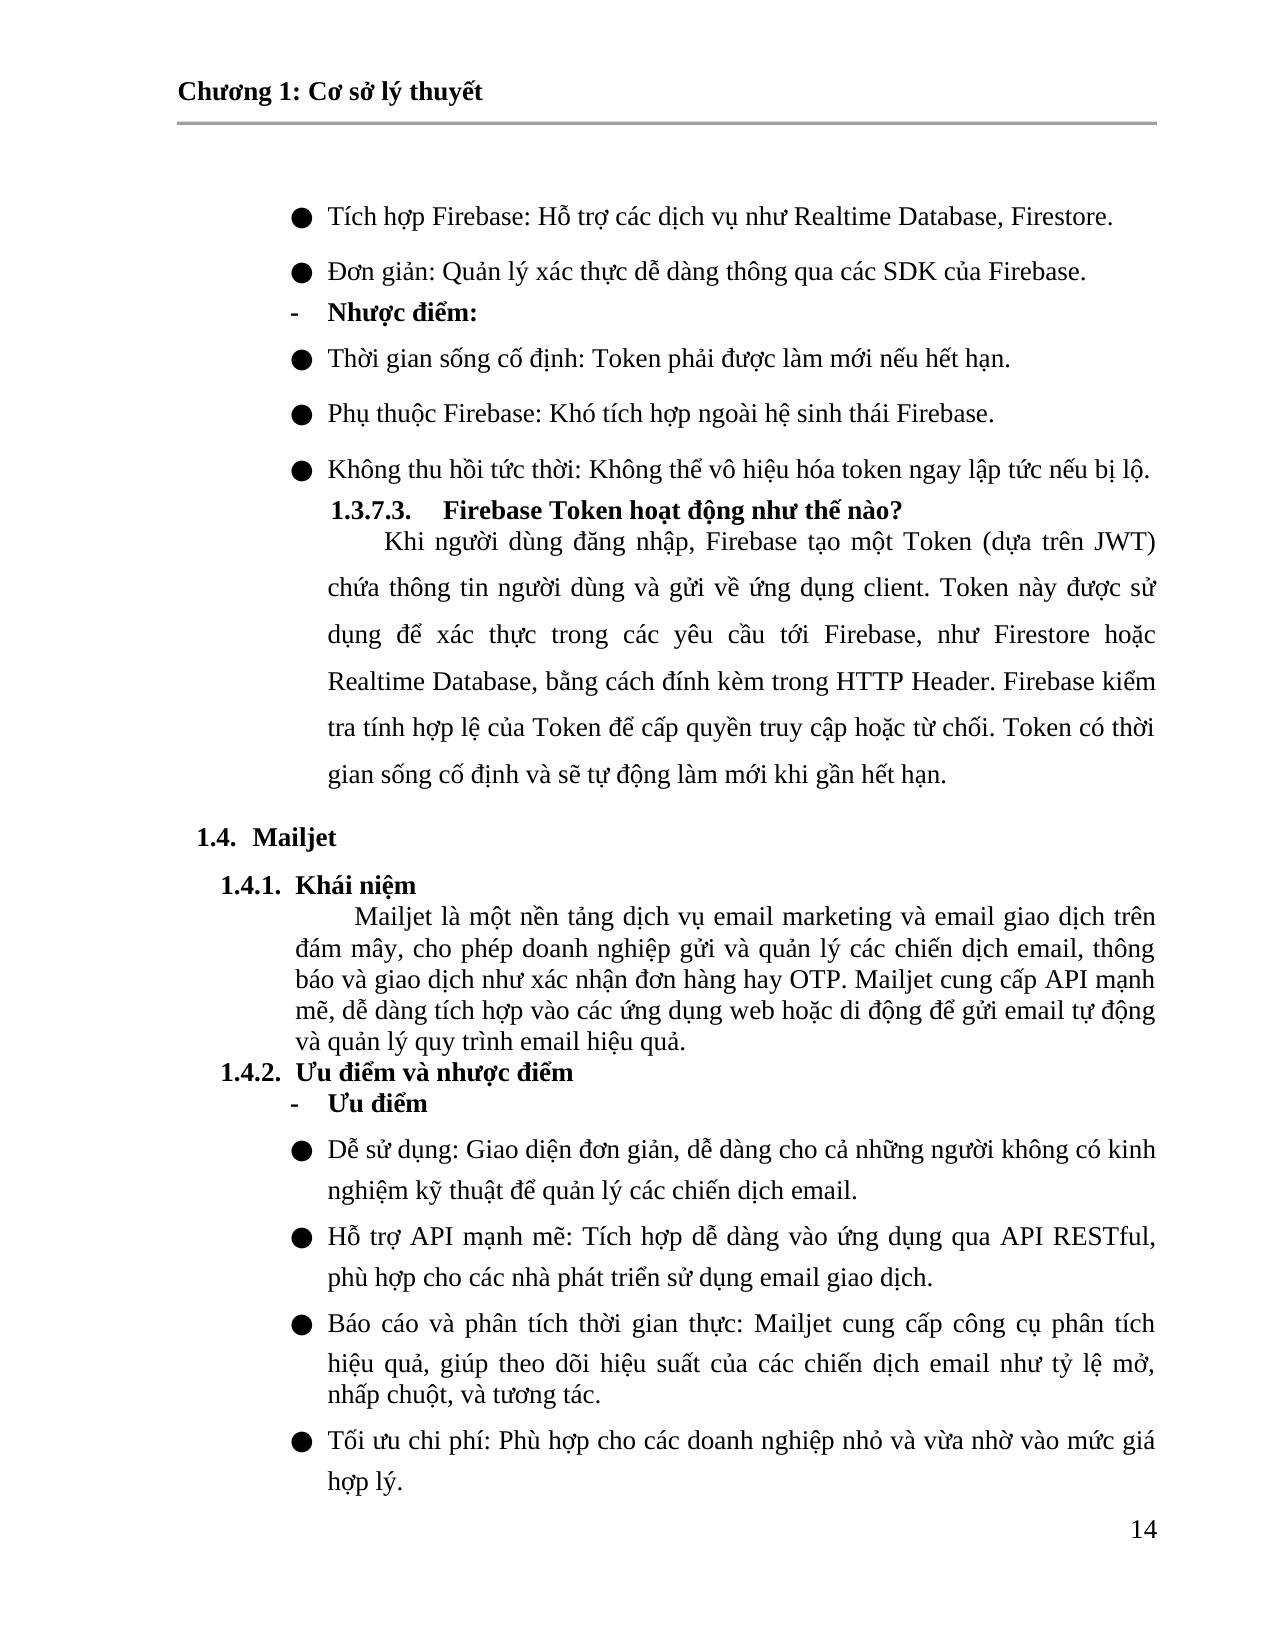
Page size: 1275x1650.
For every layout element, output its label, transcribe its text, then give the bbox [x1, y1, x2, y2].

subtitle Mailjet [196, 822, 1157, 853]
list Ưu điểm và nhược điểm [220, 1056, 1157, 1087]
list Tối ưu chi phí: Phù hợp cho các doanh nghiệp nhỏ và vừa nhờ vào mức giá hợp lý. [290, 1410, 1157, 1496]
list Đơn giản: Quản lý xác thực dễ dàng thông qua các SDK của Firebase. [290, 241, 1157, 296]
list Phụ thuộc Firebase: Khó tích hợp ngoài hệ sinh thái Firebase. [290, 383, 1157, 438]
list Ưu điểm [290, 1087, 1157, 1118]
list Nhược điểm: [290, 296, 1157, 327]
list Thời gian sống cố định: Token phải được làm mới nếu hết hạn. [290, 327, 1157, 383]
list Hỗ trợ API mạnh mẽ: Tích hợp dễ dàng vào ứng dụng qua API RESTful, phù hợp cho các nhà phát triển sử dụng email giao dịch. [290, 1205, 1157, 1292]
list Không thu hồi tức thời: Không thể vô hiệu hóa token ngay lập tức nếu bị lộ. [290, 438, 1157, 494]
list Tích hợp Firebase: Hỗ trợ các dịch vụ như Realtime Database, Firestore. [290, 185, 1157, 241]
list Khái niệm [220, 869, 1157, 901]
text Mailjet là một nền tảng dịch vụ email marketing và email giao dịch trên đám mây, cho phép doanh nghiệp gửi và quản lý các chiến dịch email, thông báo và giao dịch như xác nhận đơn hàng hay OTP. Mailjet cung cấp API mạnh mẽ, dễ dàng tích hợp vào các ứng dụng web hoặc di động để gửi email tự động và quản lý quy trình email hiệu quả. [295, 901, 1157, 1056]
list Dễ sử dụng: Giao diện đơn giản, dễ dàng cho cả những người không có kinh nghiệm kỹ thuật để quản lý các chiến dịch email. [290, 1118, 1157, 1205]
list Firebase Token hoạt động như thế nào? [330, 494, 1157, 525]
text Khi người dùng đăng nhập, Firebase tạo một Token (dựa trên JWT) chứa thông tin người dùng và gửi về ứng dụng client. Token này được sử dụng để xác thực trong các yêu cầu tới Firebase, như Firestore hoặc Realtime Database, bằng cách đính kèm trong HTTP Header. Firebase kiểm tra tính hợp lệ của Token để cấp quyền truy cập hoặc từ chối. Token có thời gian sống cố định và sẽ tự động làm mới khi gần hết hạn. [327, 525, 1157, 789]
list Báo cáo và phân tích thời gian thực: Mailjet cung cấp công cụ phân tích hiệu quả, giúp theo dõi hiệu suất của các chiến dịch email như tỷ lệ mở, nhấp chuột, và tương tác. [290, 1292, 1157, 1410]
